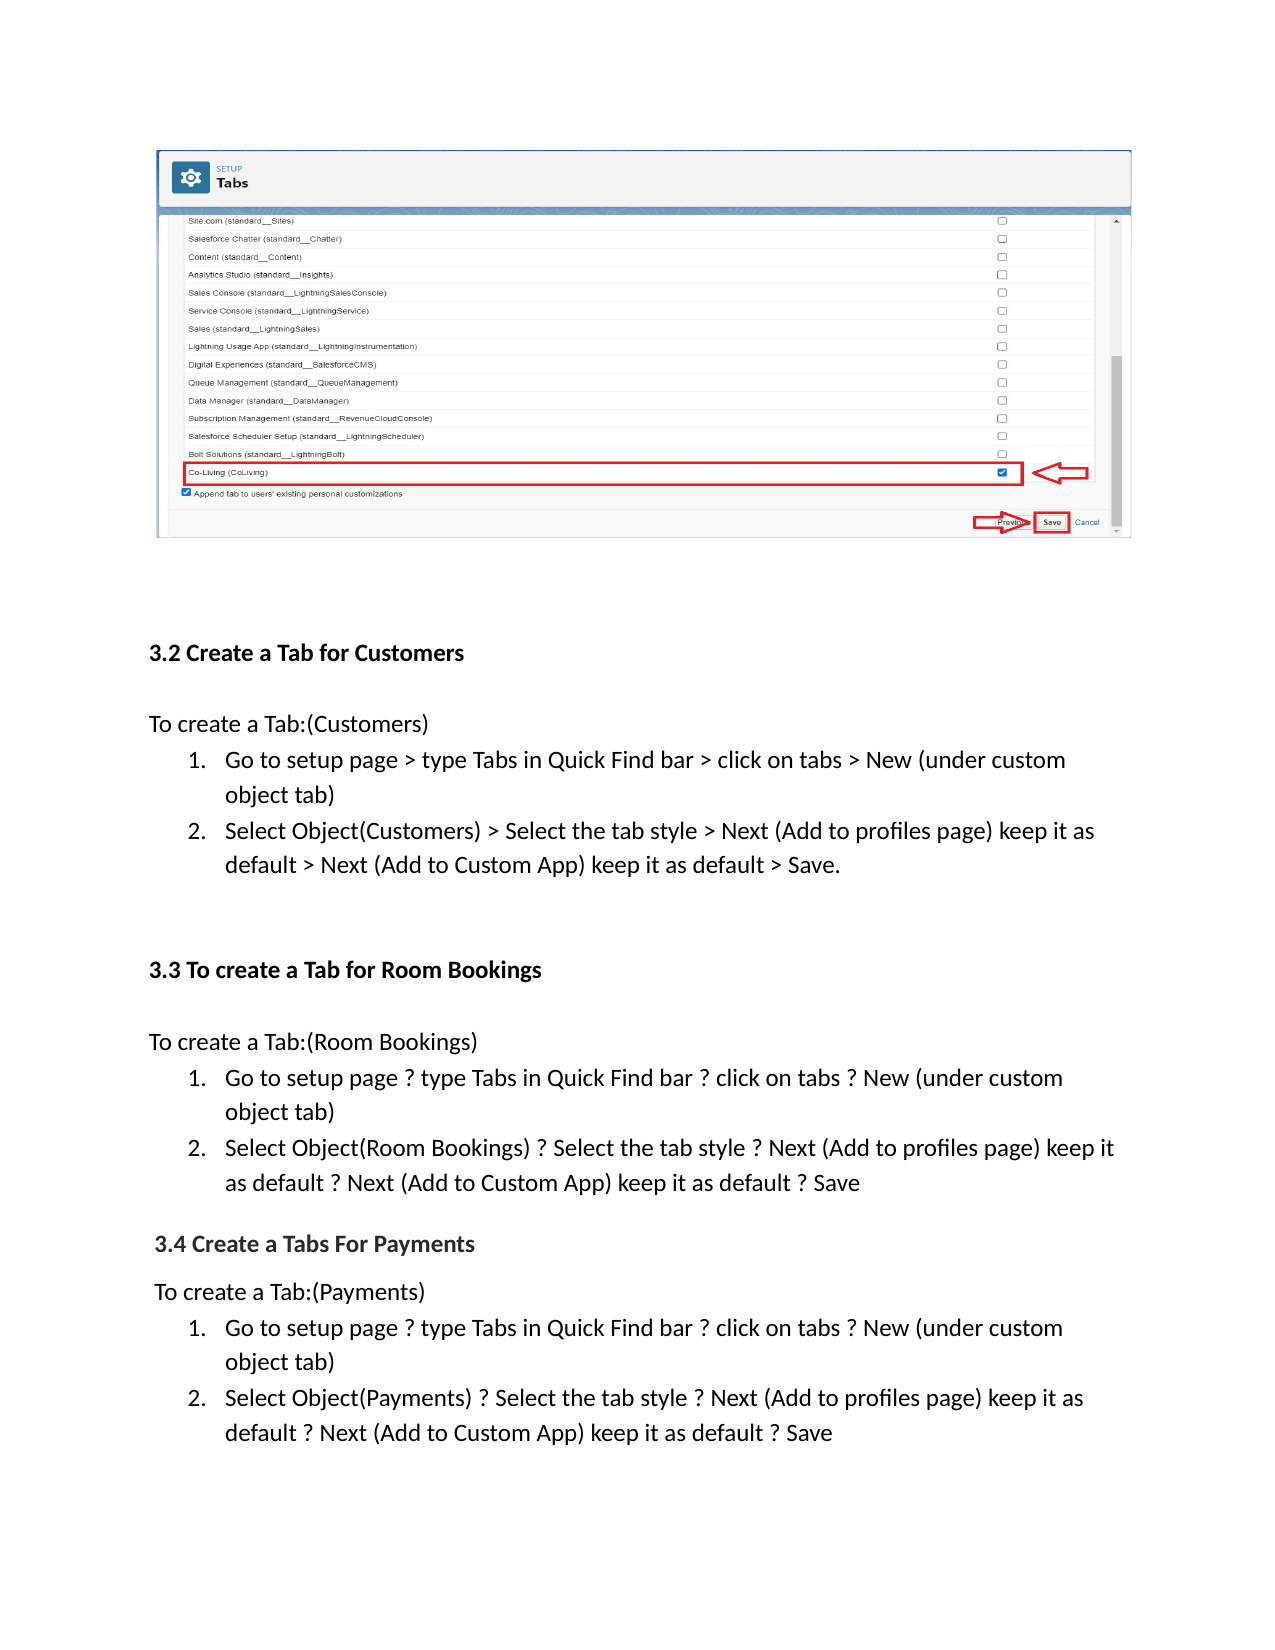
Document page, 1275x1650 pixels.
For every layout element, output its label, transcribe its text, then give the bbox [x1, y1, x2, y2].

picture [156, 150, 1132, 538]
list Go to setup page > type Tabs in Quick Find bar > click on tabs > New (under custom object tab) [187, 744, 1125, 809]
text To create a Tab:(Customers) [148, 709, 1125, 739]
list Go to setup page ? type Tabs in Quick Find bar ? click on tabs ? New (under custom object tab) [187, 1062, 1125, 1127]
text To create a Tab:(Payments) [148, 1276, 1125, 1307]
list Select Object(Payments) ? Select the tab style ? Next (Add to profiles page) keep it as default ? Next (Add to Custom App) keep it as default ? Save [187, 1382, 1125, 1447]
subtitle 3.4 Create a Tabs For Payments [148, 1228, 1271, 1258]
list Select Object(Customers) > Select the tab style > Next (Add to profiles page) keep it as default > Next (Add to Custom App) keep it as default > Save. [187, 815, 1125, 880]
list Select Object(Room Bookings) ? Select the tab style ? Next (Add to profiles page) keep it as default ? Next (Add to Custom App) keep it as default ? Save [187, 1132, 1125, 1197]
text To create a Tab:(Room Bookings) [148, 1026, 1125, 1057]
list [187, 1312, 1125, 1377]
subtitle 3.3 To create a Tab for Room Bookings [148, 954, 1271, 985]
subtitle 3.2 Create a Tab for Customers [148, 637, 1271, 667]
